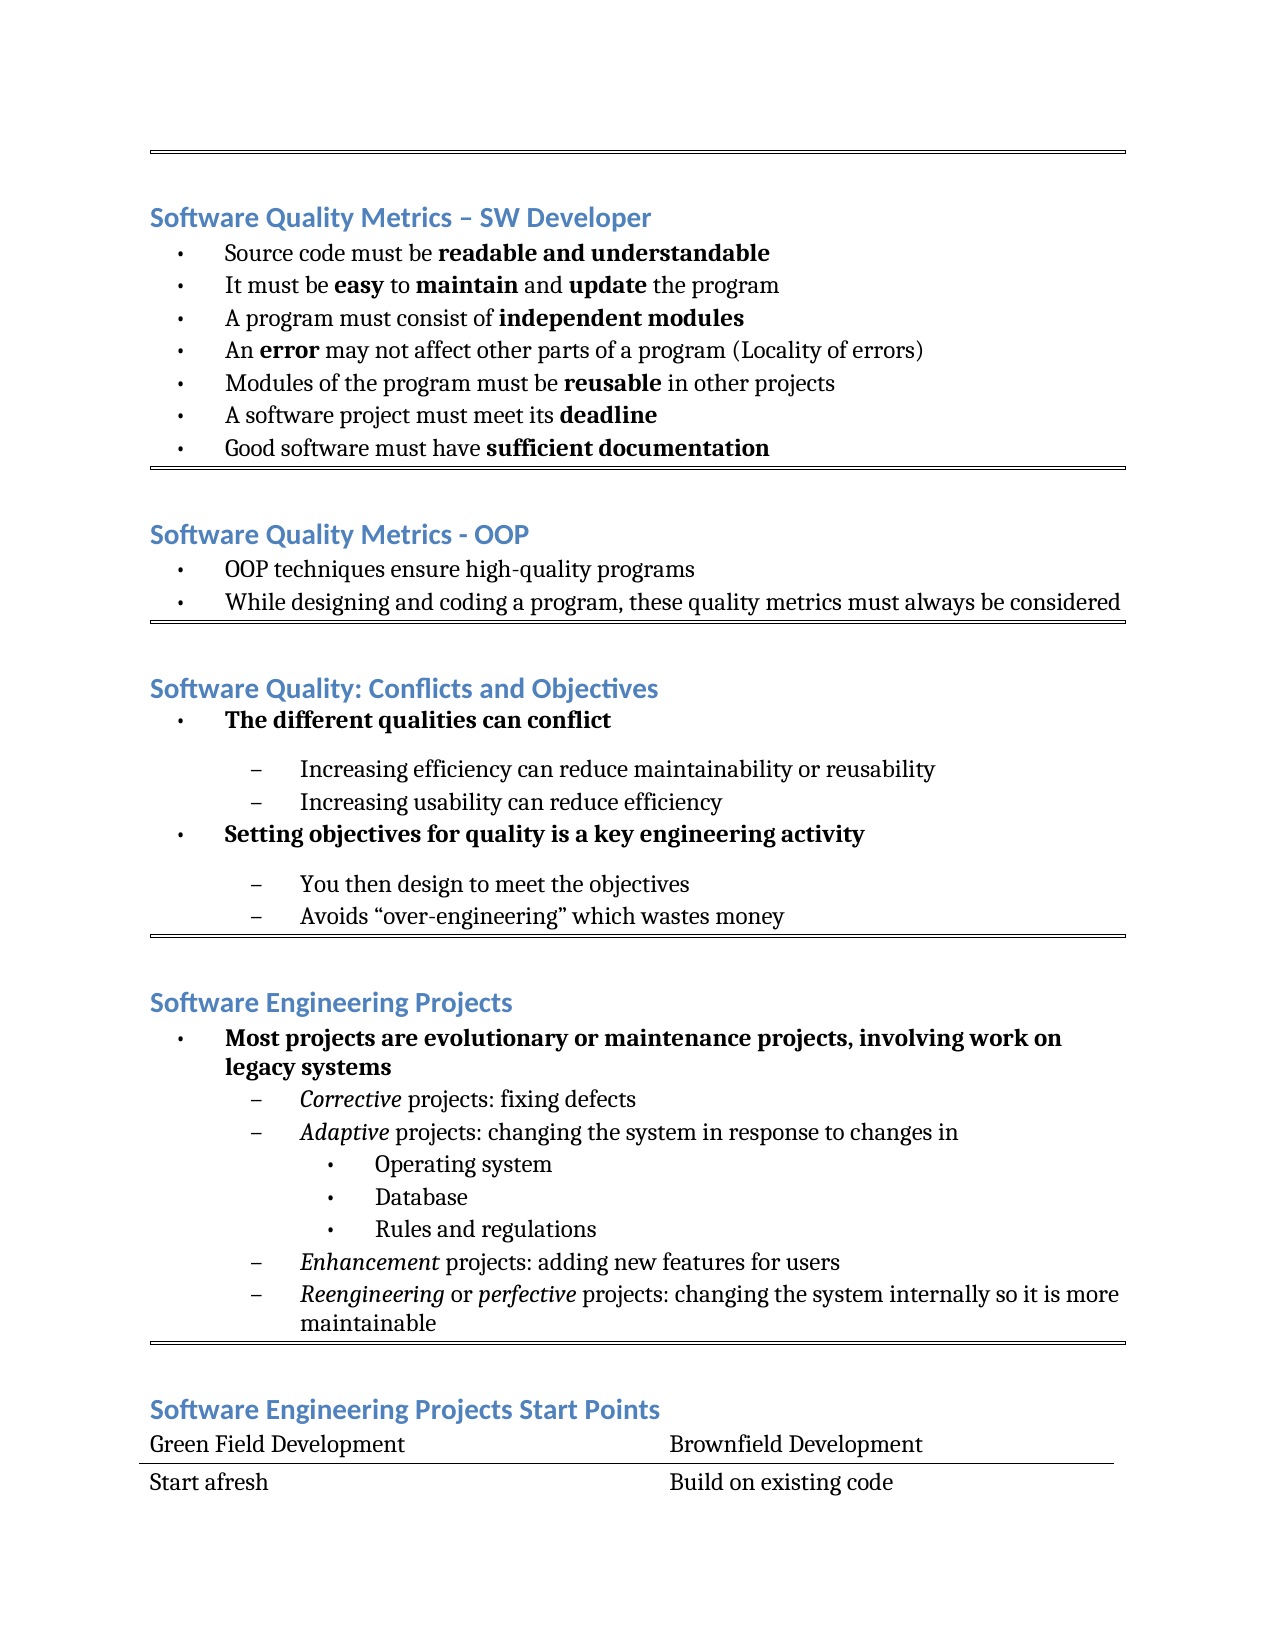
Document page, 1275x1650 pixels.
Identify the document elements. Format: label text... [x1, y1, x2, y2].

list Enhancement projects: adding new features for users [250, 1247, 1125, 1276]
subtitle Software Engineering Projects [150, 984, 1125, 1020]
table_header Brownfield Development [658, 1426, 1114, 1463]
list You then design to meet the objectives [250, 870, 1125, 898]
list Good software must have sufficient documentation [175, 434, 1125, 463]
list Most projects are evolutionary or maintenance projects, involving work on legacy systems [175, 1024, 1125, 1081]
list Increasing efficiency can reduce maintainability or reusability [250, 755, 1125, 784]
list The different qualities can conflict [175, 706, 1125, 734]
list Database [325, 1182, 1125, 1211]
list Corrective projects: fixing defects [250, 1085, 1125, 1114]
list A program must consist of independent modules [175, 304, 1125, 333]
list While designing and coding a program, these quality metrics must always be considered [175, 588, 1125, 617]
list Rules and regulations [325, 1215, 1125, 1244]
subtitle Software Engineering Projects Start Points [150, 1391, 1125, 1426]
list Adaptive projects: changing the system in response to changes in [250, 1117, 1125, 1146]
list Source code must be readable and understandable [175, 239, 1125, 268]
list A software project must meet its deadline [175, 401, 1125, 430]
list An error may not affect other parts of a program (Locality of errors) [175, 336, 1125, 365]
subtitle Software Quality: Conflicts and Objectives [150, 670, 1125, 706]
list Operating system [325, 1150, 1125, 1179]
list It must be easy to maintain and update the program [175, 271, 1125, 300]
list Setting objectives for quality is a key engineering activity [175, 820, 1125, 849]
list Increasing usability can reduce efficiency [250, 788, 1125, 816]
list OOP techniques ensure high-quality programs [175, 555, 1125, 584]
table_header Green Field Development [139, 1426, 658, 1463]
list Modules of the program must be reusable in other projects [175, 369, 1125, 398]
subtitle Software Quality Metrics - OOP [150, 516, 1125, 552]
list Avoids “over-engineering” which wastes money [250, 902, 1125, 931]
table_cell Start afresh [139, 1464, 658, 1497]
list Reengineering or perfective projects: changing the system internally so it is more maintainable [250, 1280, 1125, 1337]
table_cell Build on existing code [658, 1464, 1114, 1497]
subtitle Software Quality Metrics – SW Developer [150, 199, 1125, 235]
